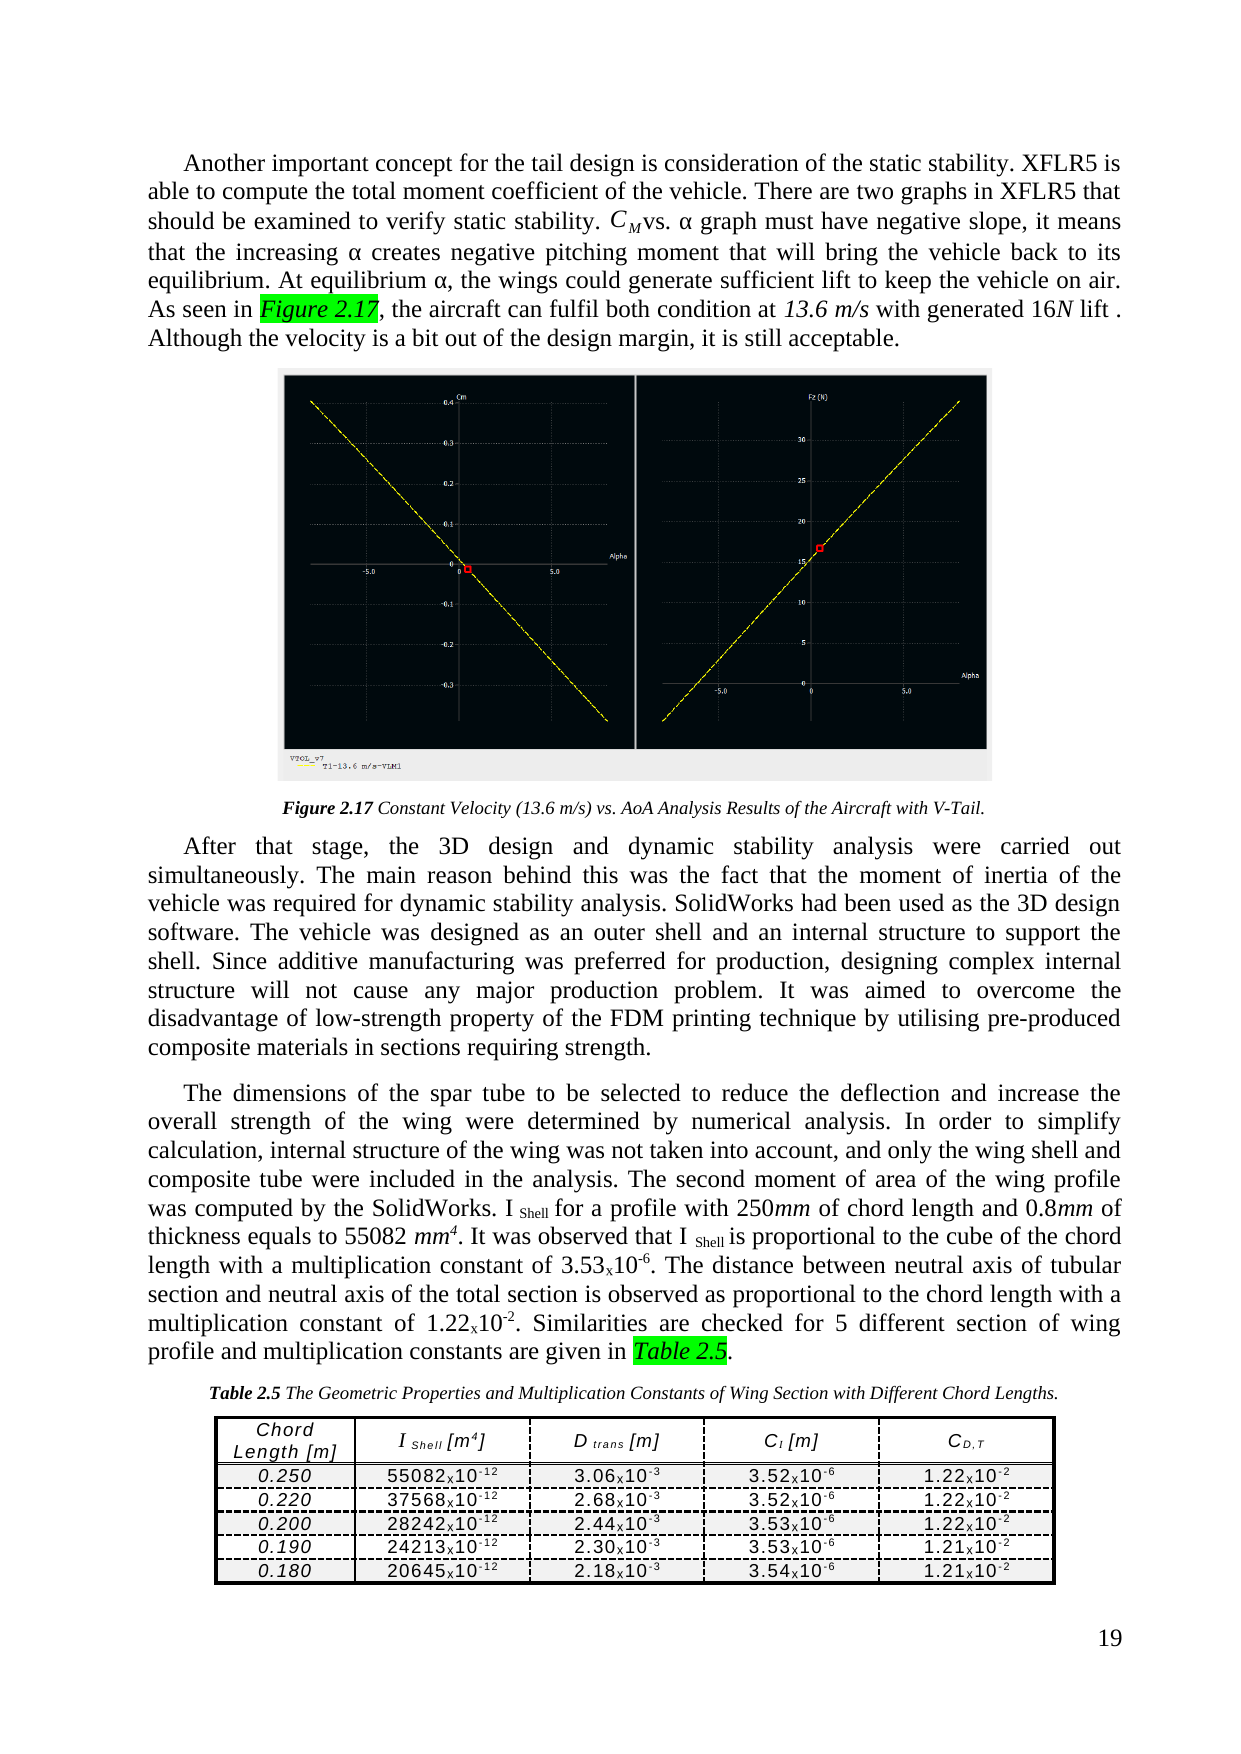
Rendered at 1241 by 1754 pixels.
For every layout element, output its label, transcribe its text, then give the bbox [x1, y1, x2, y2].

text Table 2.5 The Geometric Properties and Multiplication Constants of Wing Section with Different Chord Lengths. [148, 1382, 1122, 1403]
table_cell 3.53ₓ10-6 [704, 1510, 879, 1534]
table_header D trans [m] [530, 1419, 704, 1462]
table_cell 1.21ₓ10-2 [879, 1534, 1052, 1558]
table_cell 24213ₓ10-12 [356, 1534, 529, 1558]
table_cell 3.52ₓ10-6 [704, 1487, 879, 1510]
table_header CD,T [879, 1419, 1052, 1462]
table_cell 2.18ₓ10-3 [530, 1558, 704, 1581]
text After that stage, the 3D design and dynamic stability analysis were carried out simultaneously. The main reason behind this was the fact that the moment of inertia of the vehicle was required for dynamic stability analysis. SolidWorks had been used as the 3D design software. The vehicle was designed as an outer shell and an internal structure to support the shell. Since additive manufacturing was preferred for production, designing complex internal structure will not cause any major production problem. It was aimed to overcome the disadvantage of low-strength property of the FDM printing technique by utilising pre-produced composite materials in sections requiring strength. [148, 831, 1122, 1061]
text The dimensions of the spar tube to be selected to reduce the deflection and increase the overall strength of the wing were determined by numerical analysis. In order to simplify calculation, internal structure of the wing was not taken into account, and only the wing shell and composite tube were included in the analysis. The second moment of area of the wing profile was computed by the SolidWorks. I Shell for a profile with 250mm of chord length and 0.8mm of thickness equals to 55082 mm4. It was observed that I Shell is proportional to the cube of the chord length with a multiplication constant of 3.53ₓ10-6. The distance between neutral axis of tubular section and neutral axis of the total section is observed as proportional to the chord length with a multiplication constant of 1.22ₓ10-2. Similarities are checked for 5 different section of wing profile and multiplication constants are given in Table 2.4. [148, 1078, 1122, 1365]
table_cell 1.22ₓ10-2 [879, 1465, 1052, 1487]
table_cell 3.06ₓ10-3 [530, 1465, 704, 1487]
table_cell 2.30ₓ10-3 [530, 1534, 704, 1558]
table_cell 2.44ₓ10-3 [530, 1510, 704, 1534]
table_cell 0.180 [218, 1558, 354, 1581]
table_cell 20645ₓ10-12 [356, 1558, 529, 1581]
table_cell 37568ₓ10-12 [356, 1487, 529, 1510]
table_cell 0.220 [218, 1487, 354, 1510]
table_cell 2.68ₓ10-3 [530, 1487, 704, 1510]
table_cell 1.21ₓ10-2 [879, 1558, 1052, 1581]
table_cell 0.250 [218, 1465, 354, 1487]
table_cell 0.200 [218, 1510, 354, 1534]
picture [277, 368, 993, 781]
table_cell 1.22ₓ10-2 [879, 1487, 1052, 1510]
table_cell 3.54ₓ10-6 [704, 1558, 879, 1581]
table_cell 0.190 [218, 1534, 354, 1558]
table_cell 55082ₓ10-12 [356, 1465, 529, 1487]
table_cell 28242ₓ10-12 [356, 1510, 529, 1534]
table_cell 3.52ₓ10-6 [704, 1465, 879, 1487]
table_header I Shell [m4] [356, 1419, 529, 1462]
table_cell 3.53ₓ10-6 [704, 1534, 879, 1558]
table_header Chord Length [m] [218, 1419, 354, 1462]
table_cell 1.22ₓ10-2 [879, 1510, 1052, 1534]
table_header CI [m] [704, 1419, 879, 1462]
